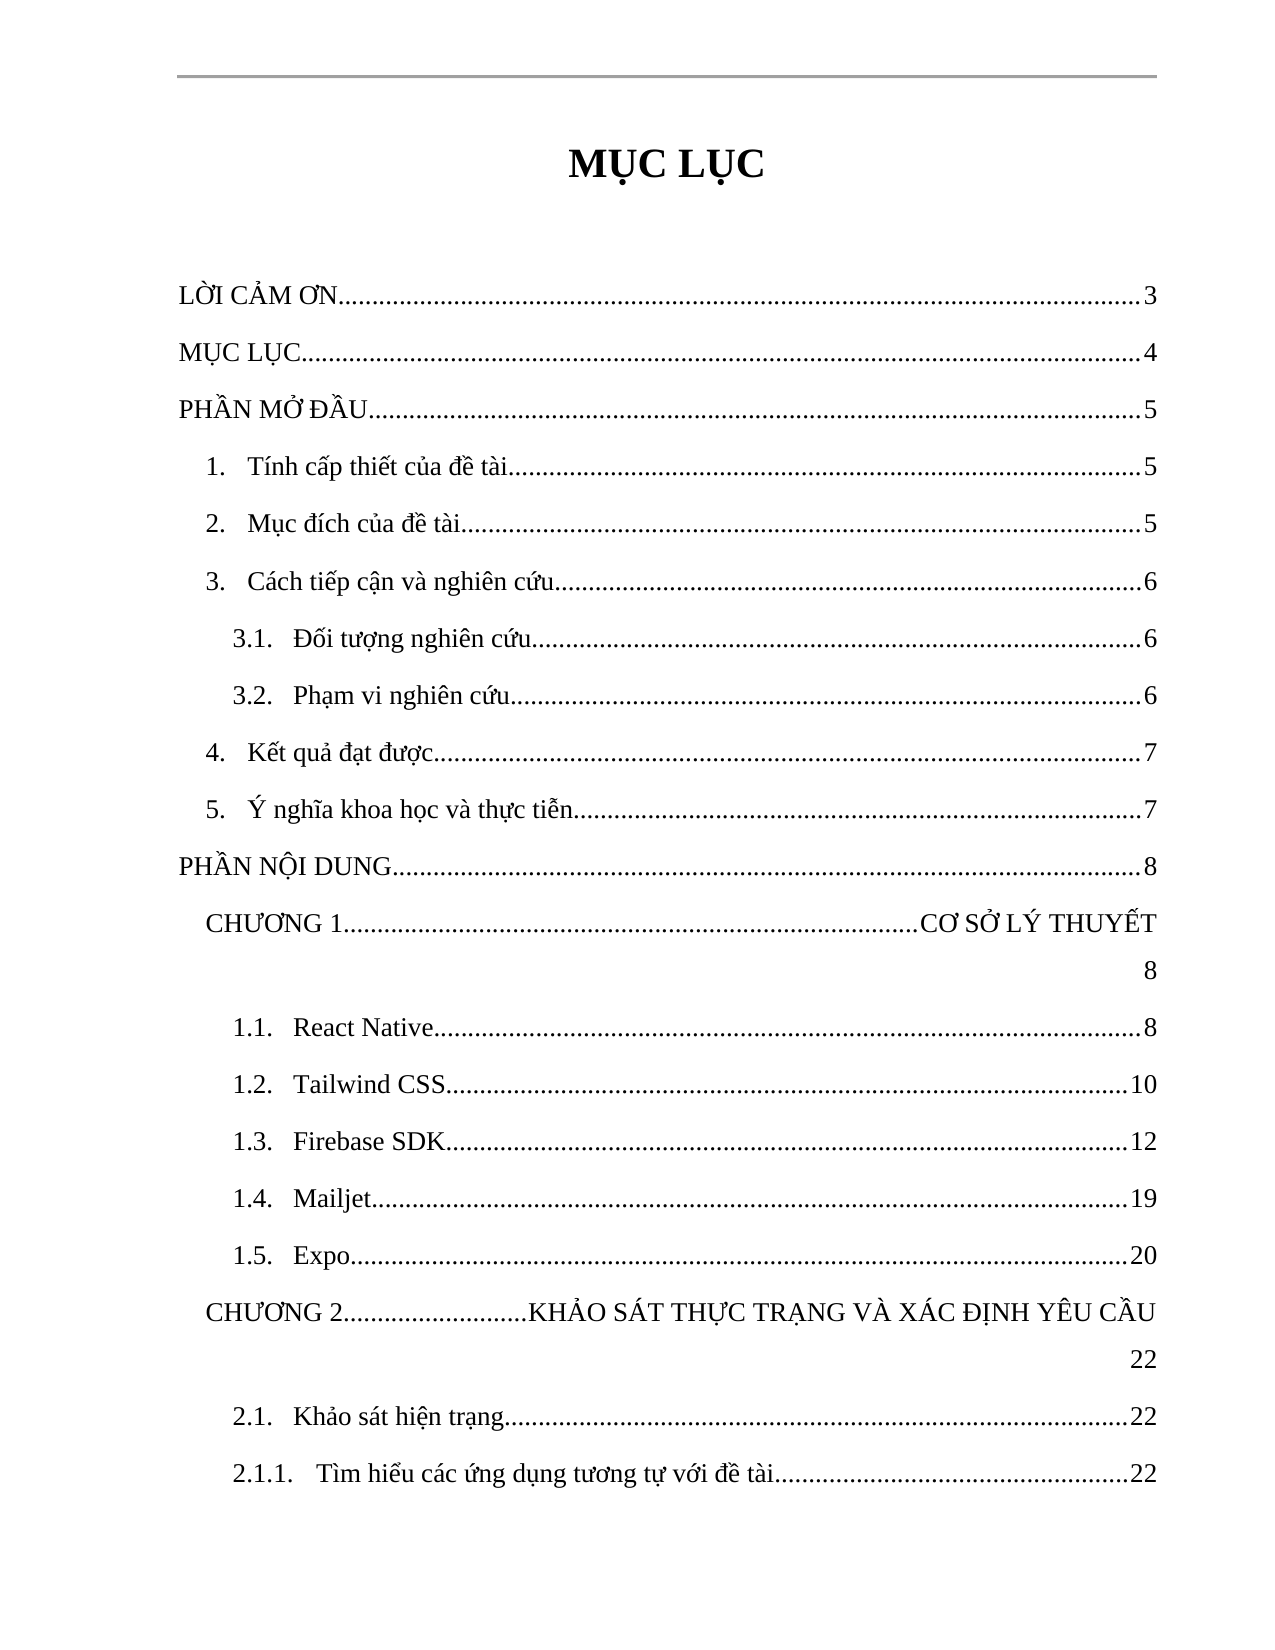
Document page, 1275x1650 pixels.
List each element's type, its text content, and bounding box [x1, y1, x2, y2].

subtitle MỤC LỤC [177, 138, 1157, 186]
